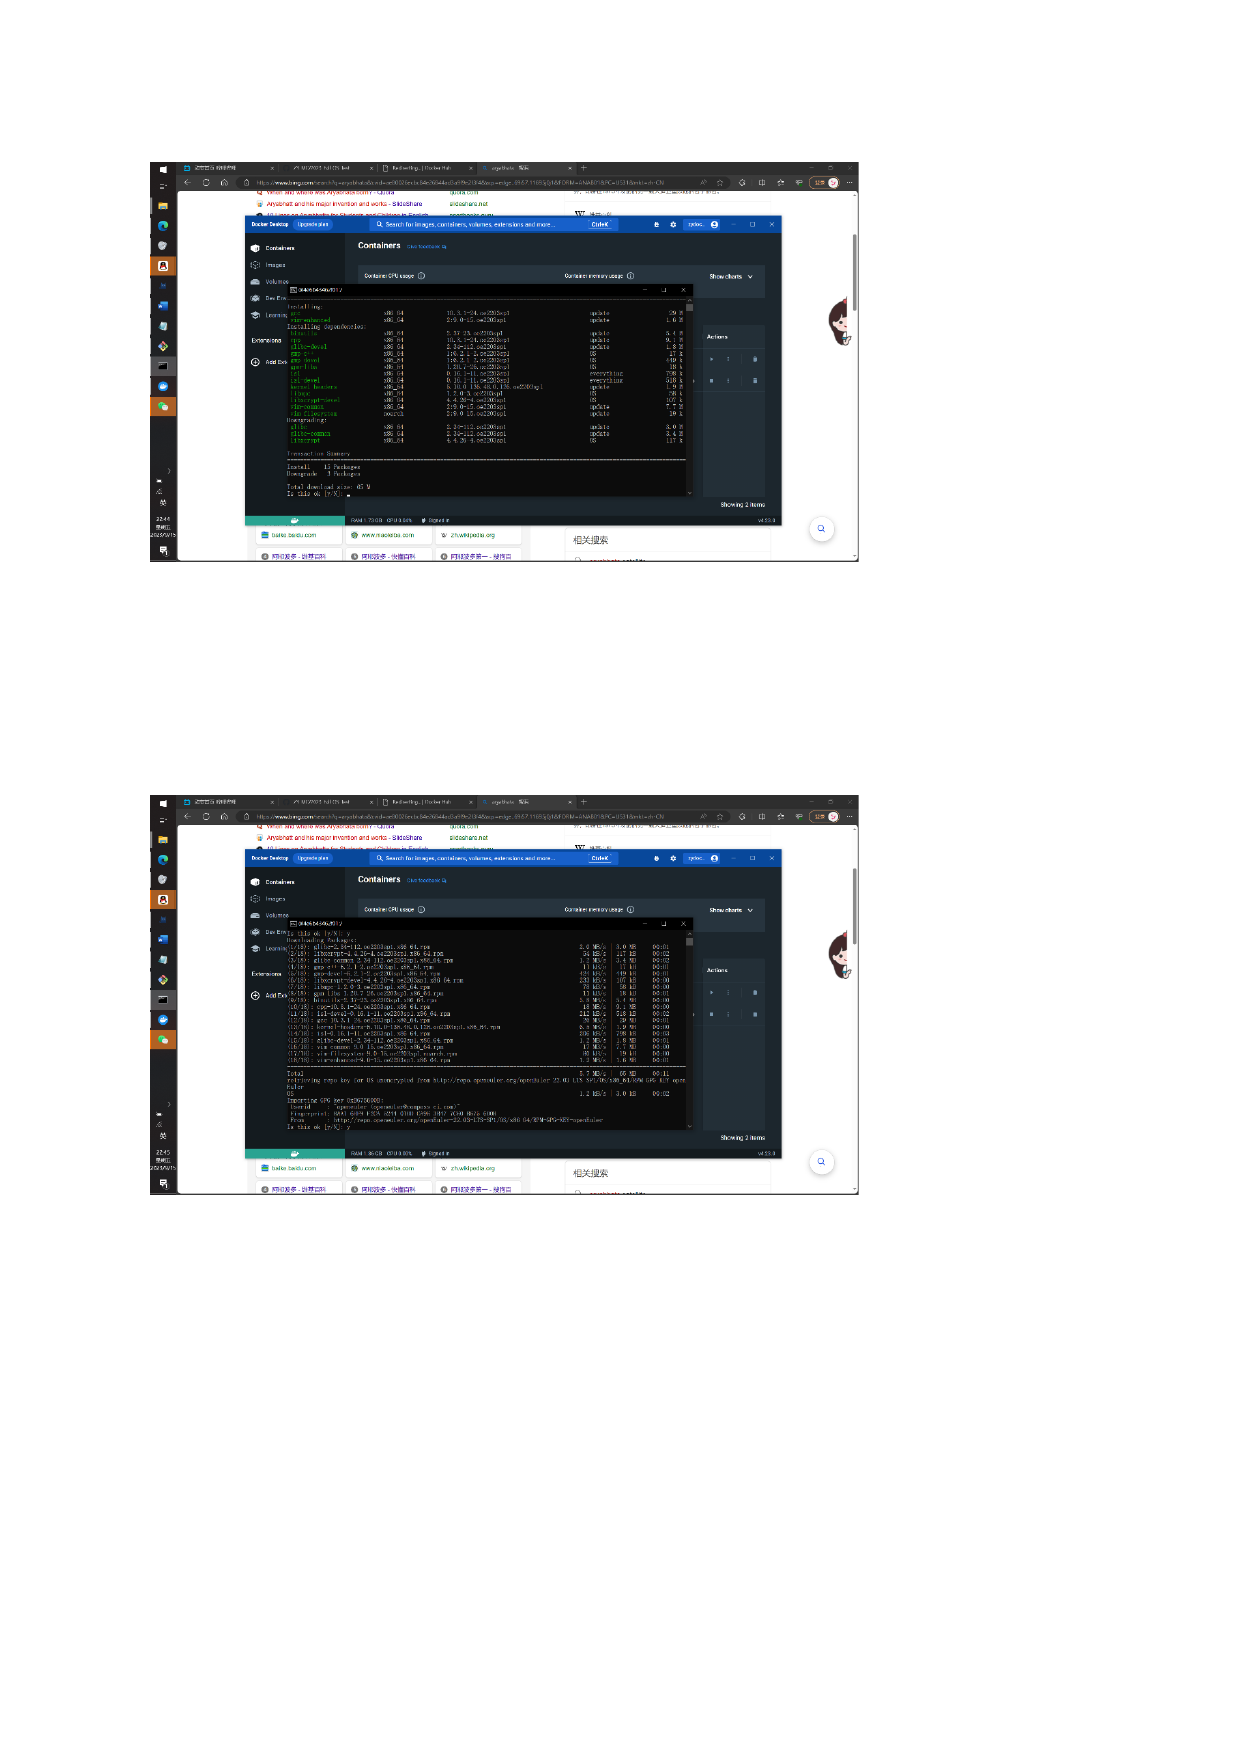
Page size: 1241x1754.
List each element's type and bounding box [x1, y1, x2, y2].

picture [150, 795, 859, 1195]
picture [150, 162, 859, 562]
